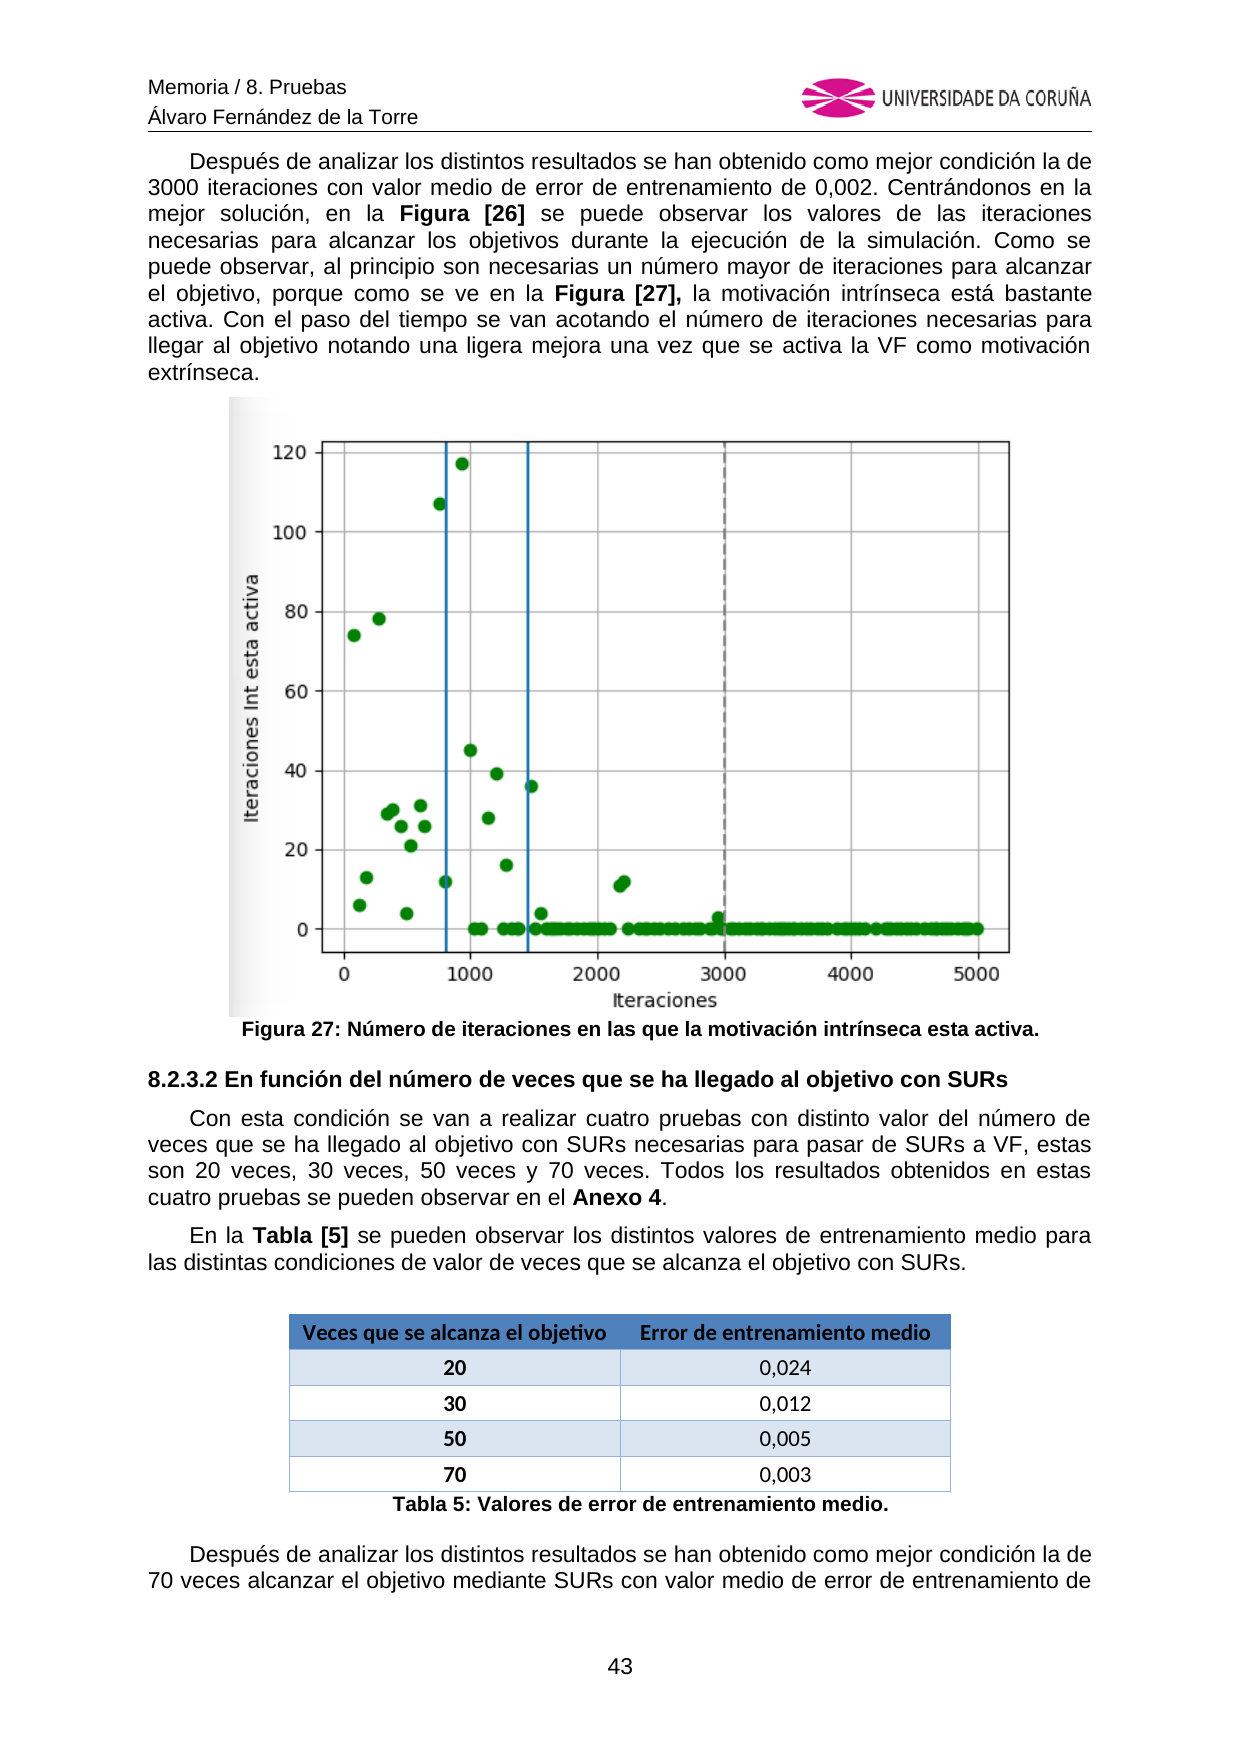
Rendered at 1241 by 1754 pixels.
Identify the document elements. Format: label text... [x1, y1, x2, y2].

table_cell 30 [290, 1386, 620, 1420]
table_cell 20 [290, 1350, 620, 1385]
subtitle En función del número de veces que se ha llegado al objetivo con SURs [148, 1066, 1092, 1092]
text En la Tabla [5] se pueden observar los distintos valores de entrenamiento medio para las distintas condiciones de valor de veces que se alcanza el objetivo con SURs. [148, 1222, 1092, 1275]
picture [229, 397, 1053, 1017]
text Con esta condición se van a realizar cuatro pruebas con distinto valor del número de veces que se ha llegado al objetivo con SURs necesarias para pasar de SURs a VF, estas son 20 veces, 30 veces, 50 veces y 70 veces. Todos los resultados obtenidos en estas cuatro pruebas se pueden observar en el Anexo 4. [148, 1104, 1092, 1210]
table_cell 0,024 [621, 1350, 950, 1385]
table_header Veces que se alcanza el objetivo [290, 1315, 620, 1349]
table_cell 0,012 [621, 1386, 950, 1420]
text Después de analizar los distintos resultados se han obtenido como mejor condición la de 3000 iteraciones con valor medio de error de entrenamiento de 0,002. Centrándonos en la mejor solución, en la Figura [26] se puede observar los valores de las iteraciones necesarias para alcanzar los objetivos durante la ejecución de la simulación. Como se puede observar, al principio son necesarias un número mayor de iteraciones para alcanzar el objetivo, porque como se ve en la Figura [27], la motivación intrínseca está bastante activa. Con el paso del tiempo se van acotando el número de iteraciones necesarias para llegar al objetivo notando una ligera mejora una vez que se activa la VF como motivación extrínseca. [148, 148, 1092, 385]
table_cell 50 [290, 1421, 620, 1456]
table_cell 70 [290, 1457, 620, 1491]
table_cell 0,005 [621, 1421, 950, 1456]
table_cell 0,003 [621, 1457, 950, 1491]
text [148, 1541, 1092, 1594]
table_header Error de entrenamiento medio [621, 1315, 950, 1349]
picture [800, 77, 1092, 120]
